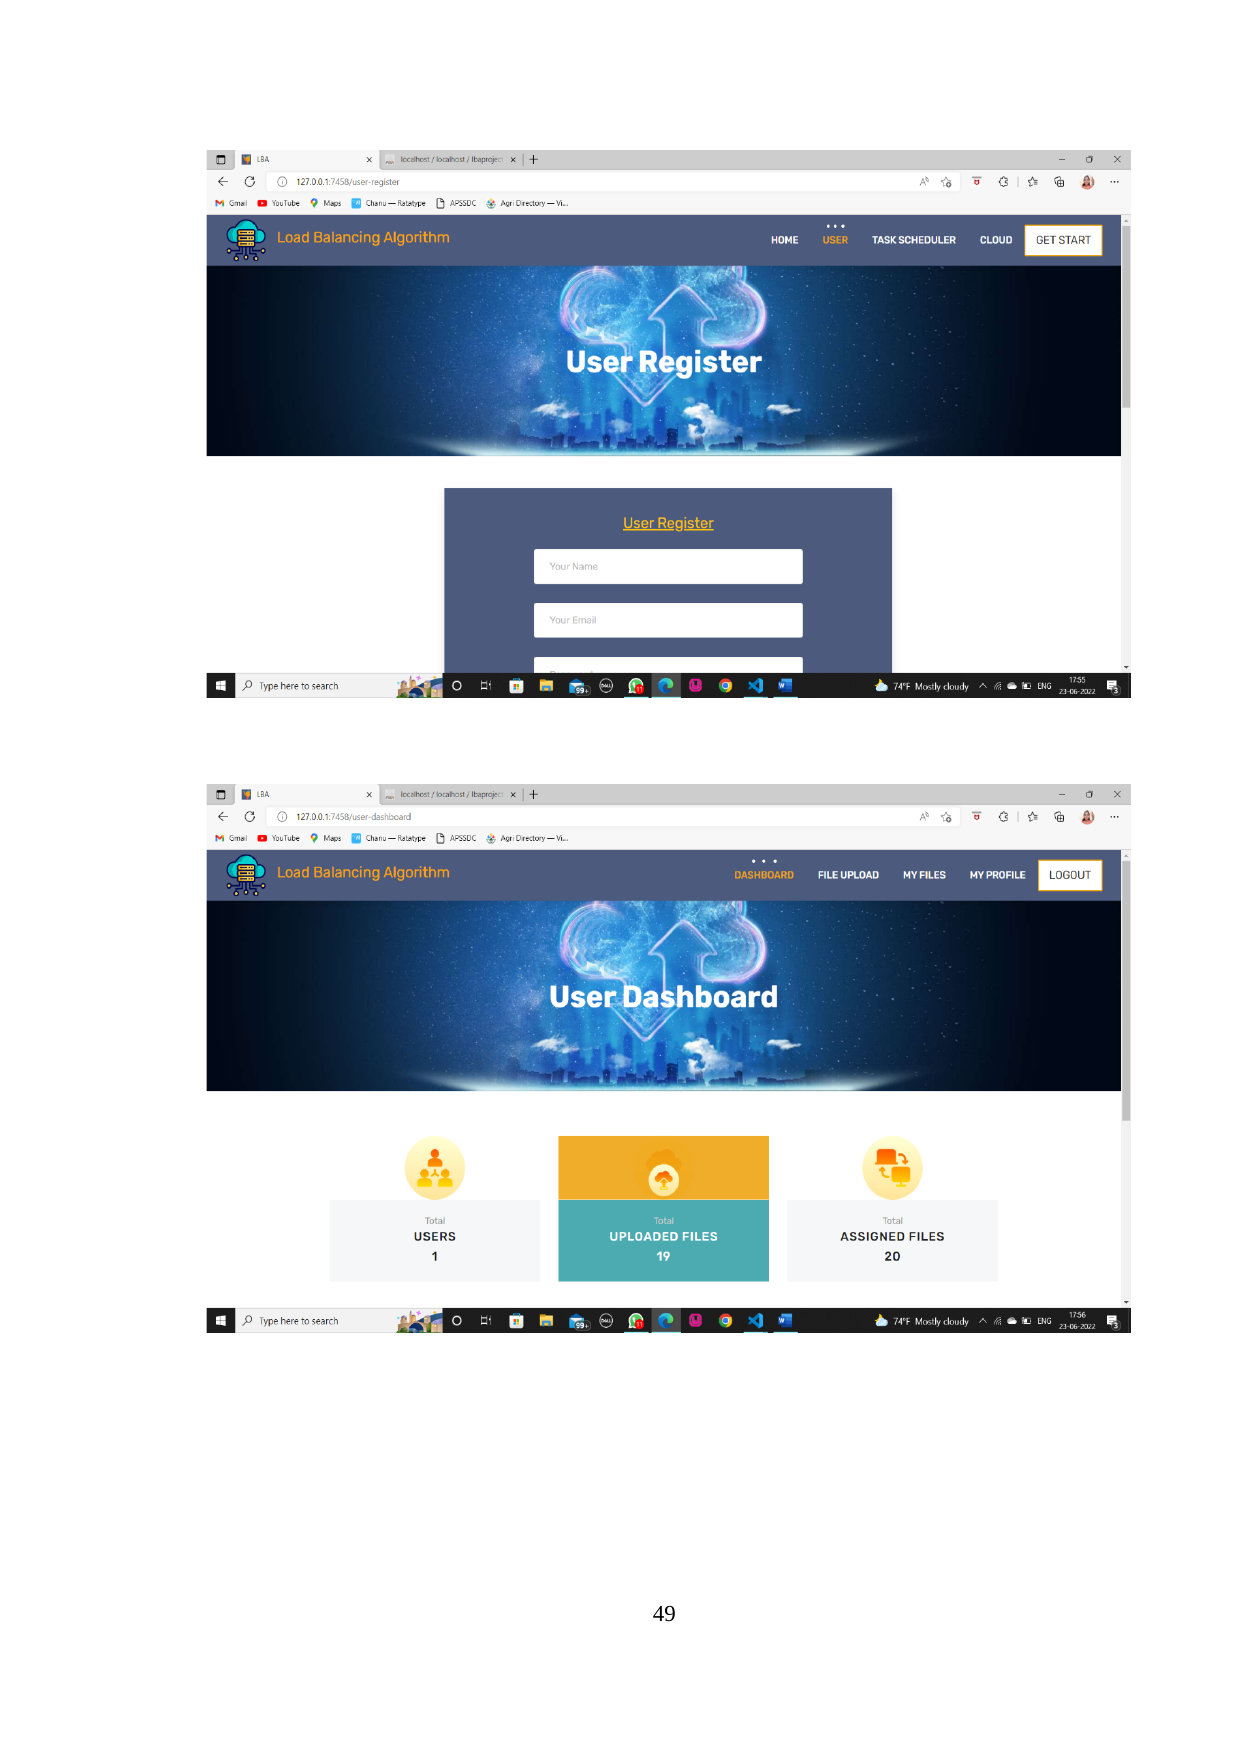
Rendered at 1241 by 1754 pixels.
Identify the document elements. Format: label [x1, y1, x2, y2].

picture [206, 150, 1131, 698]
picture [206, 784, 1131, 1333]
